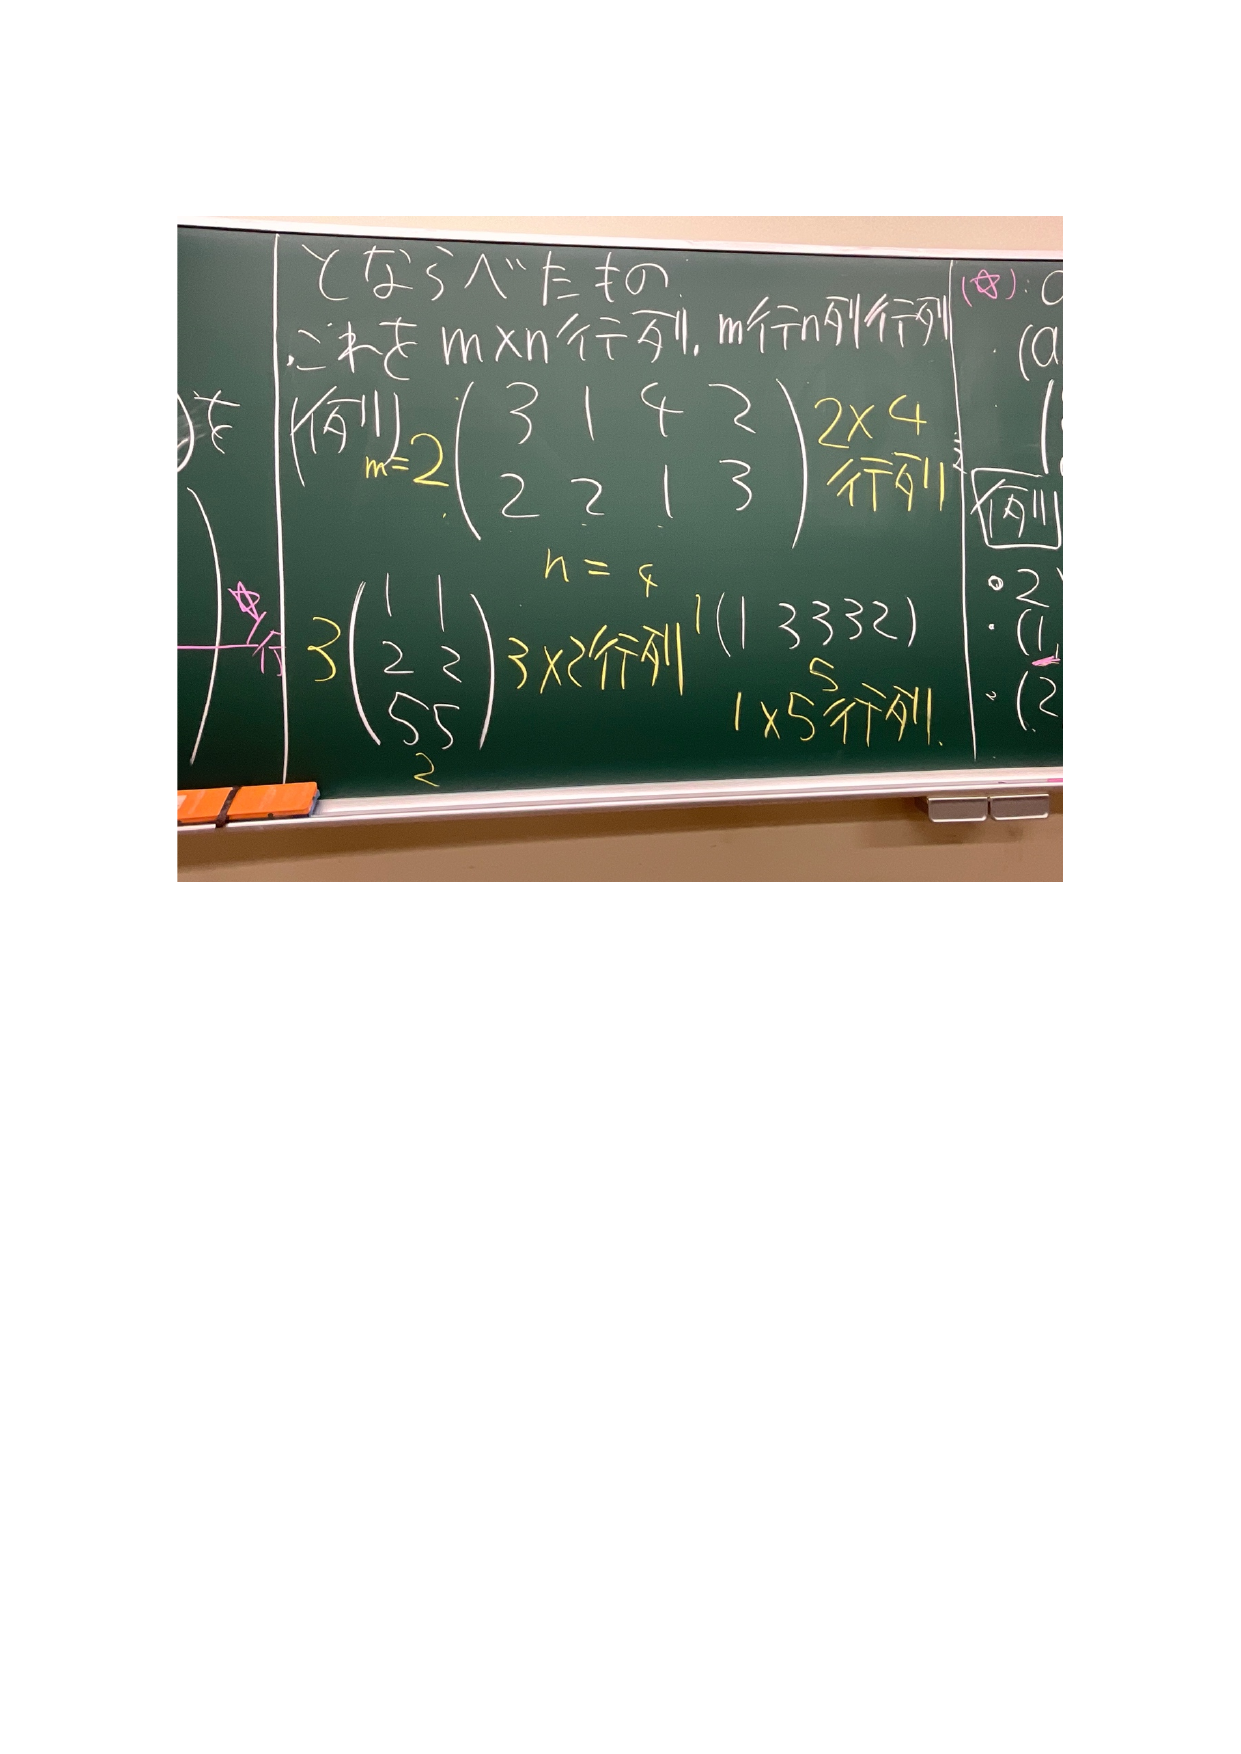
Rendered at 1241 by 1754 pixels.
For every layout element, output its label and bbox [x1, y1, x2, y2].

picture [177, 216, 1063, 882]
